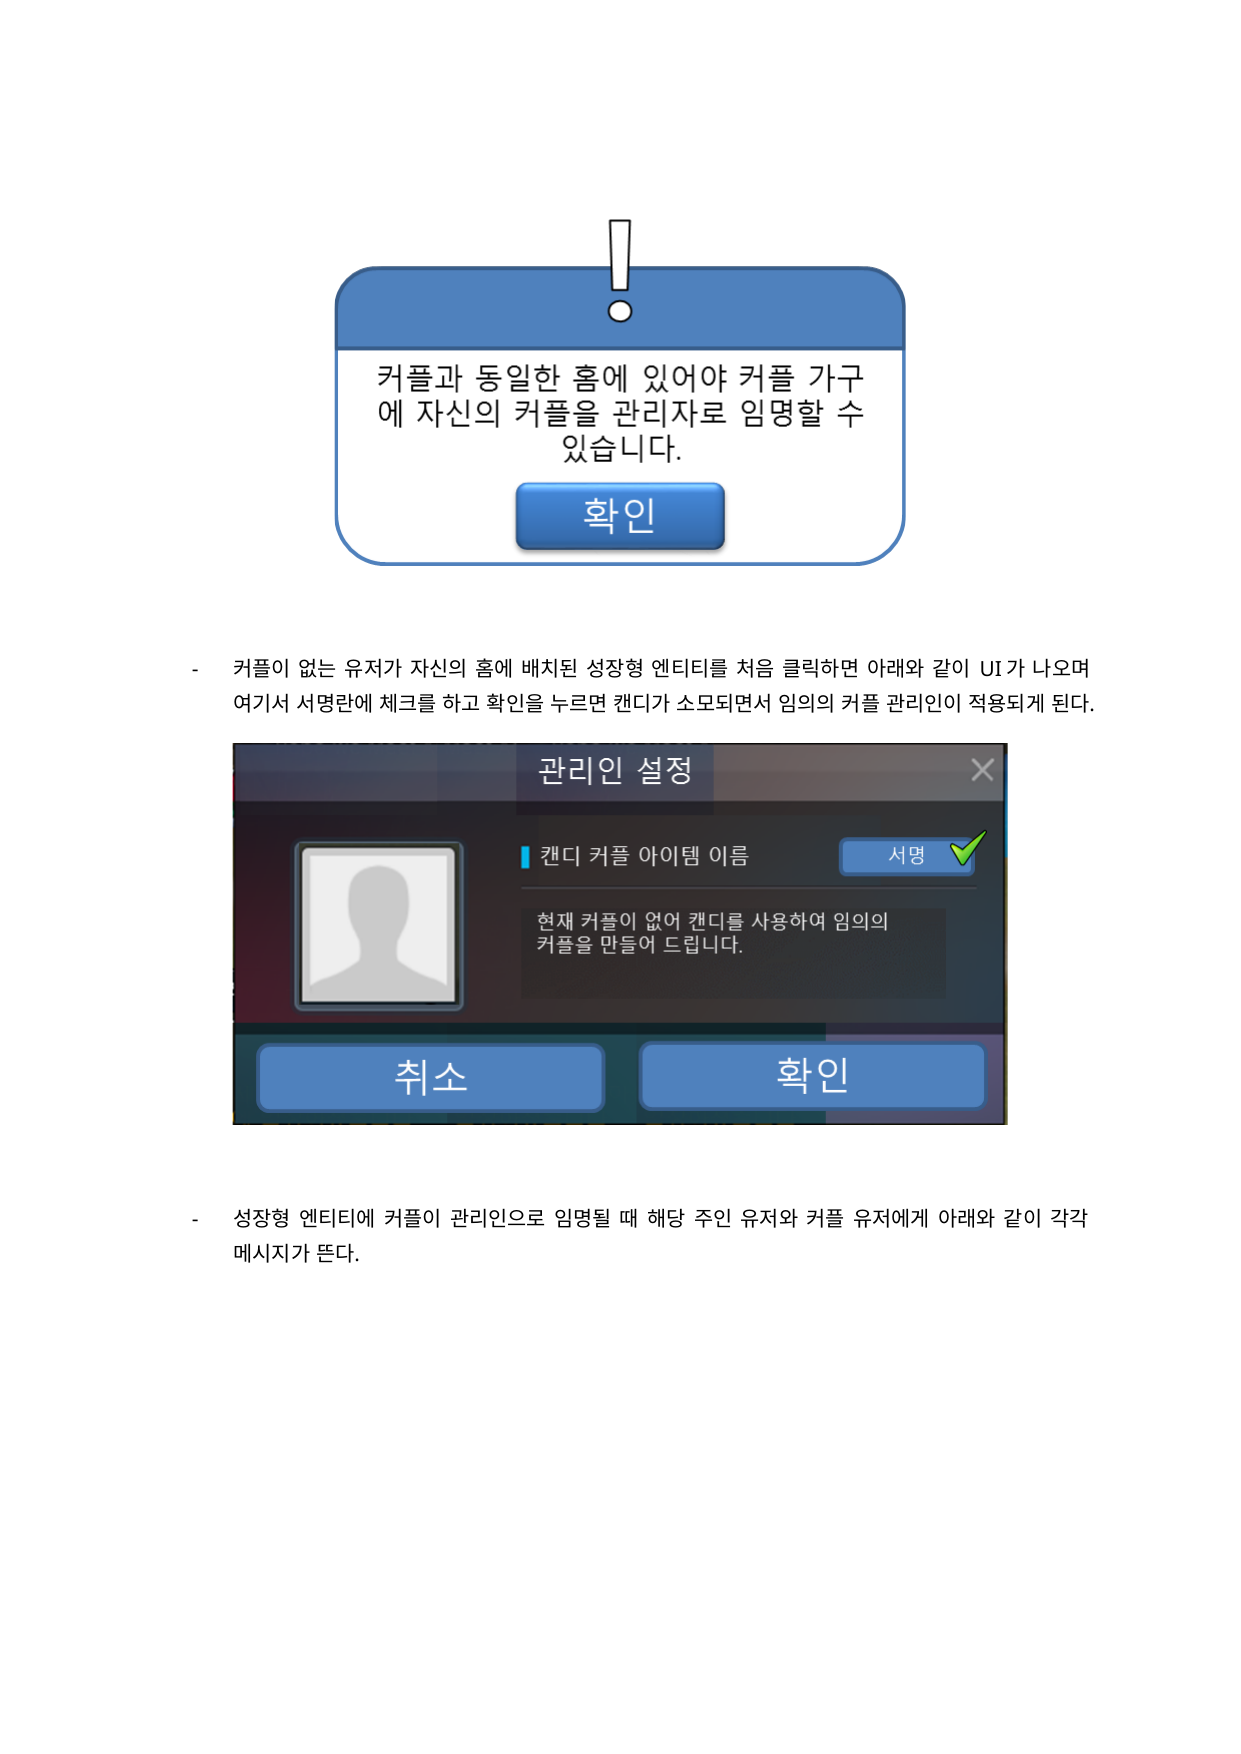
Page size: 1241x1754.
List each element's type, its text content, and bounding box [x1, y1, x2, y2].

list 커플이 없는 유저가 자신의 홈에 배치된 성장형 엔티티를 처음 클릭하면 아래와 같이 UI가 나오며 여기서 서명란에 체크를 하고 확인을 누르면 캔디가 소모되면서 임의의 커플 관리인이 적용되게 된다. [192, 653, 1090, 718]
picture [232, 743, 1008, 1125]
picture [334, 177, 906, 575]
list 성장형 엔티티에 커플이 관리인으로 임명될 때 해당 주인 유저와 커플 유저에게 아래와 같이 각각 메시지가 뜬다. [192, 1203, 1090, 1268]
